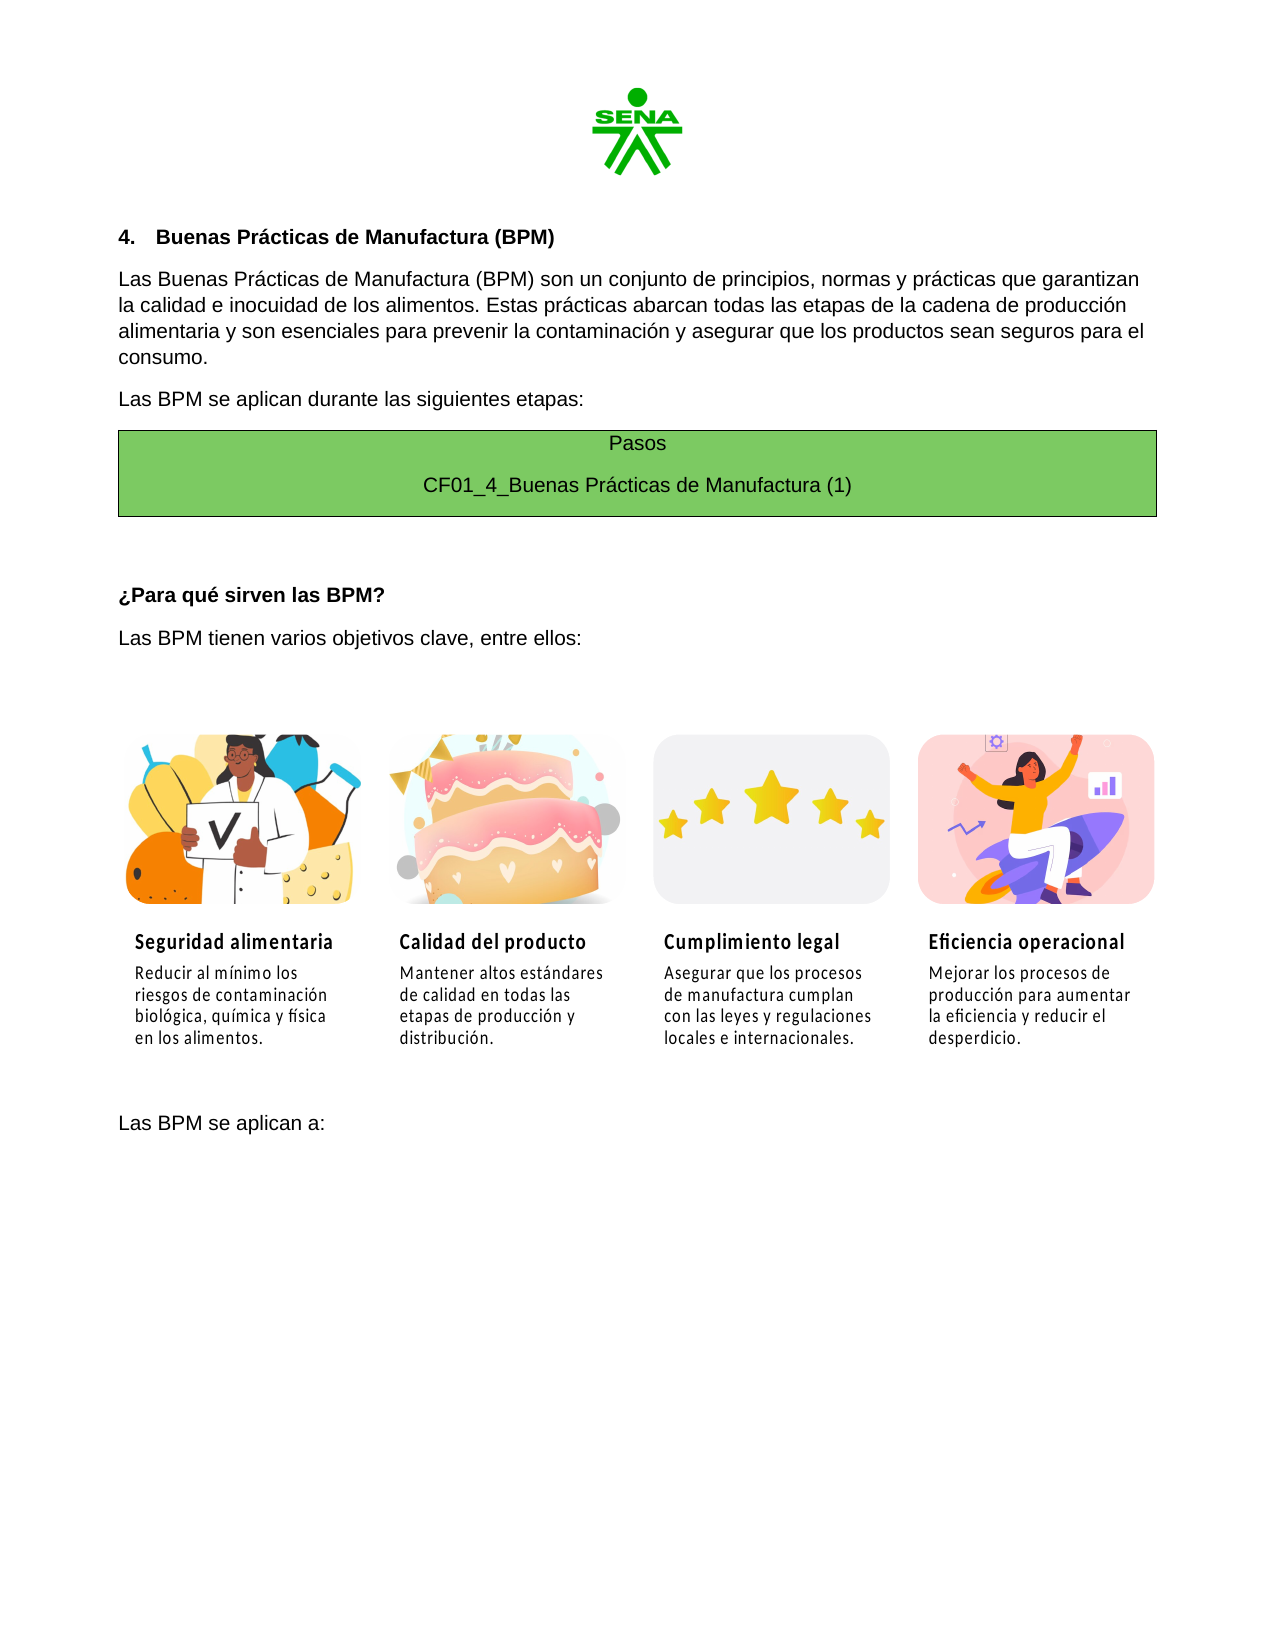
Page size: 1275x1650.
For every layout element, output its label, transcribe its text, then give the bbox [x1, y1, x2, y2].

picture [389, 735, 625, 904]
text Las BPM tienen varios objetivos clave, entre ellos: [118, 626, 1157, 650]
text Las Buenas Prácticas de Manufactura (BPM) son un conjunto de principios, normas y prácticas que garantizan la calidad e inocuidad de los alimentos. Estas prácticas abarcan todas las etapas de la cadena de producción alimentaria y son esenciales para prevenir la contaminación y asegurar que los productos sean seguros para el consumo. [118, 267, 1157, 369]
table_header Pasos CF01_4_Buenas Prácticas de Manufactura (1) [119, 431, 1156, 516]
list Buenas Prácticas de Manufactura (BPM) [118, 225, 1157, 249]
picture [654, 735, 889, 904]
picture [592, 87, 683, 176]
text ¿Para qué sirven las BPM? [118, 583, 1157, 607]
text Las BPM se aplican durante las siguientes etapas: [118, 387, 1157, 411]
picture [125, 735, 361, 904]
text Las BPM se aplican a: [118, 1110, 1157, 1134]
picture [918, 735, 1154, 904]
